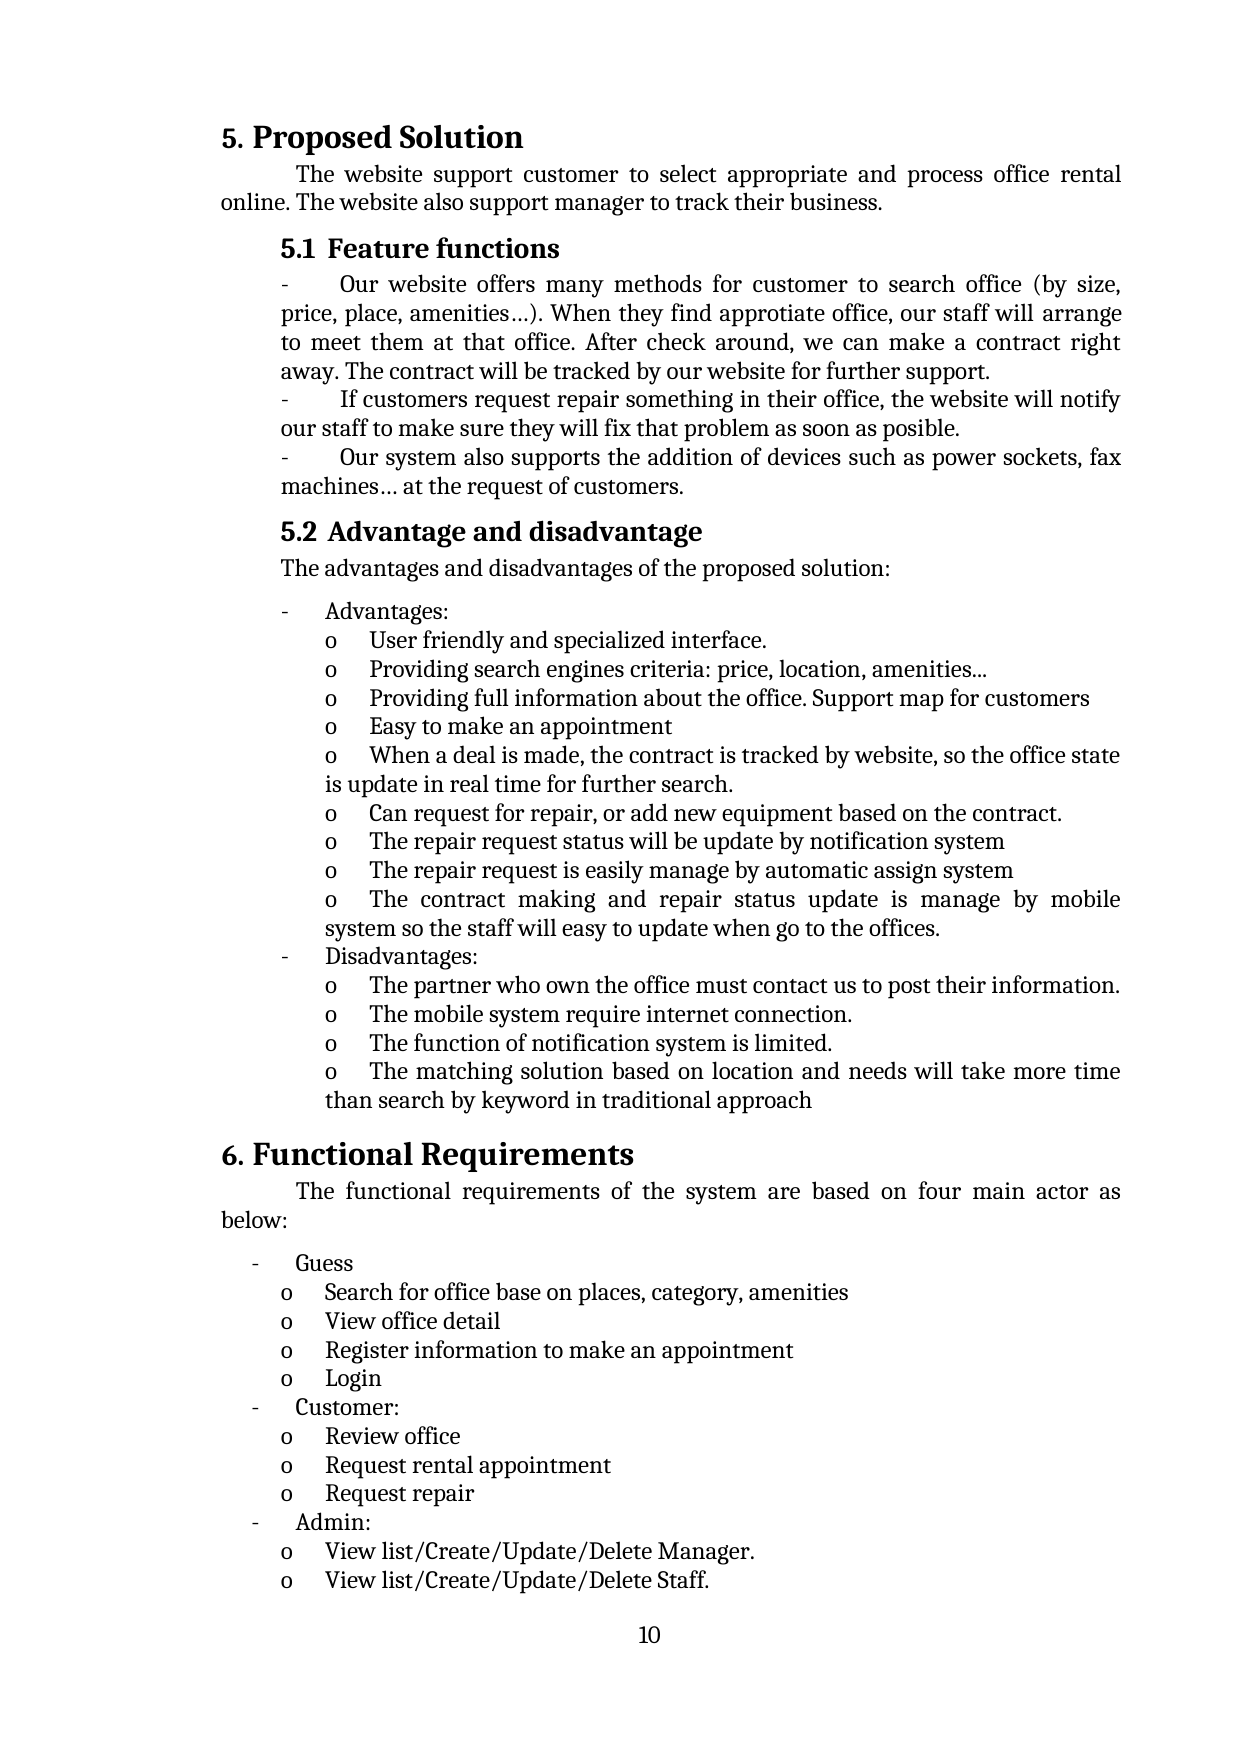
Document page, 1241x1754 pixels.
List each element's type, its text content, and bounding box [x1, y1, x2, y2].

list The repair request is easily manage by automatic assign system [325, 856, 1122, 885]
list Request rental appointment [281, 1451, 1122, 1479]
list The contract making and repair status update is manage by mobile system so the staff will easy to update when go to the offices. [325, 885, 1122, 942]
list Our website offers many methods for customer to search office (by size, price, place, amenities…). When they find approtiate office, our staff will arrange to meet them at that office. After check around, we can make a contract right away. The contract will be tracked by our website for further support. [281, 270, 1122, 385]
list Easy to make an appointment [325, 712, 1122, 741]
list Advantages: [281, 597, 1122, 626]
subtitle Advantage and disadvantage [280, 515, 1122, 549]
list If customers request repair something in their office, the website will notify our staff to make sure they will fix that problem as soon as posible. [281, 385, 1122, 443]
list Customer: [251, 1393, 1122, 1422]
list Admin: [251, 1508, 1122, 1537]
list The matching solution based on location and needs will take more time than search by keyword in traditional approach [325, 1057, 1122, 1115]
list View list/Create/Update/Delete Manager. [281, 1537, 1122, 1566]
list View list/Create/Update/Delete Staff. [281, 1566, 1122, 1594]
list Can request for repair, or add new equipment based on the contract. [325, 798, 1122, 827]
list The mobile system require internet connection. [325, 1000, 1122, 1028]
list Request repair [281, 1479, 1122, 1508]
list User friendly and specialized interface. [325, 626, 1122, 655]
list The repair request status will be update by notification system [325, 827, 1122, 856]
list Providing search engines criteria: price, location, amenities... [325, 655, 1122, 683]
list Register information to make an appointment [281, 1336, 1122, 1364]
list Review office [281, 1422, 1122, 1451]
list Guess [251, 1249, 1122, 1278]
subtitle Functional Requirements [222, 1136, 1122, 1174]
list The function of notification system is limited. [325, 1028, 1122, 1057]
list Providing full information about the office. Support map for customers [325, 683, 1122, 712]
text The website support customer to select appropriate and process office rental online. The website also support manager to track their business. [221, 159, 1122, 217]
subtitle Proposed Solution [222, 118, 1122, 156]
list Our system also supports the addition of devices such as power sockets, fax machines… at the request of customers. [281, 443, 1122, 500]
list Search for office base on places, category, amenities [281, 1278, 1122, 1307]
text The functional requirements of the system are based on four main actor as below: [221, 1177, 1122, 1234]
list When a deal is made, the contract is tracked by website, so the office state is update in real time for further search. [325, 741, 1122, 798]
subtitle Feature functions [280, 232, 1122, 265]
text The advantages and disadvantages of the proposed solution: [205, 554, 1122, 582]
list The partner who own the office must contact us to post their information. [325, 971, 1122, 1000]
list Disadvantages: [281, 942, 1122, 971]
list View office detail [281, 1307, 1122, 1336]
list Login [281, 1364, 1122, 1393]
